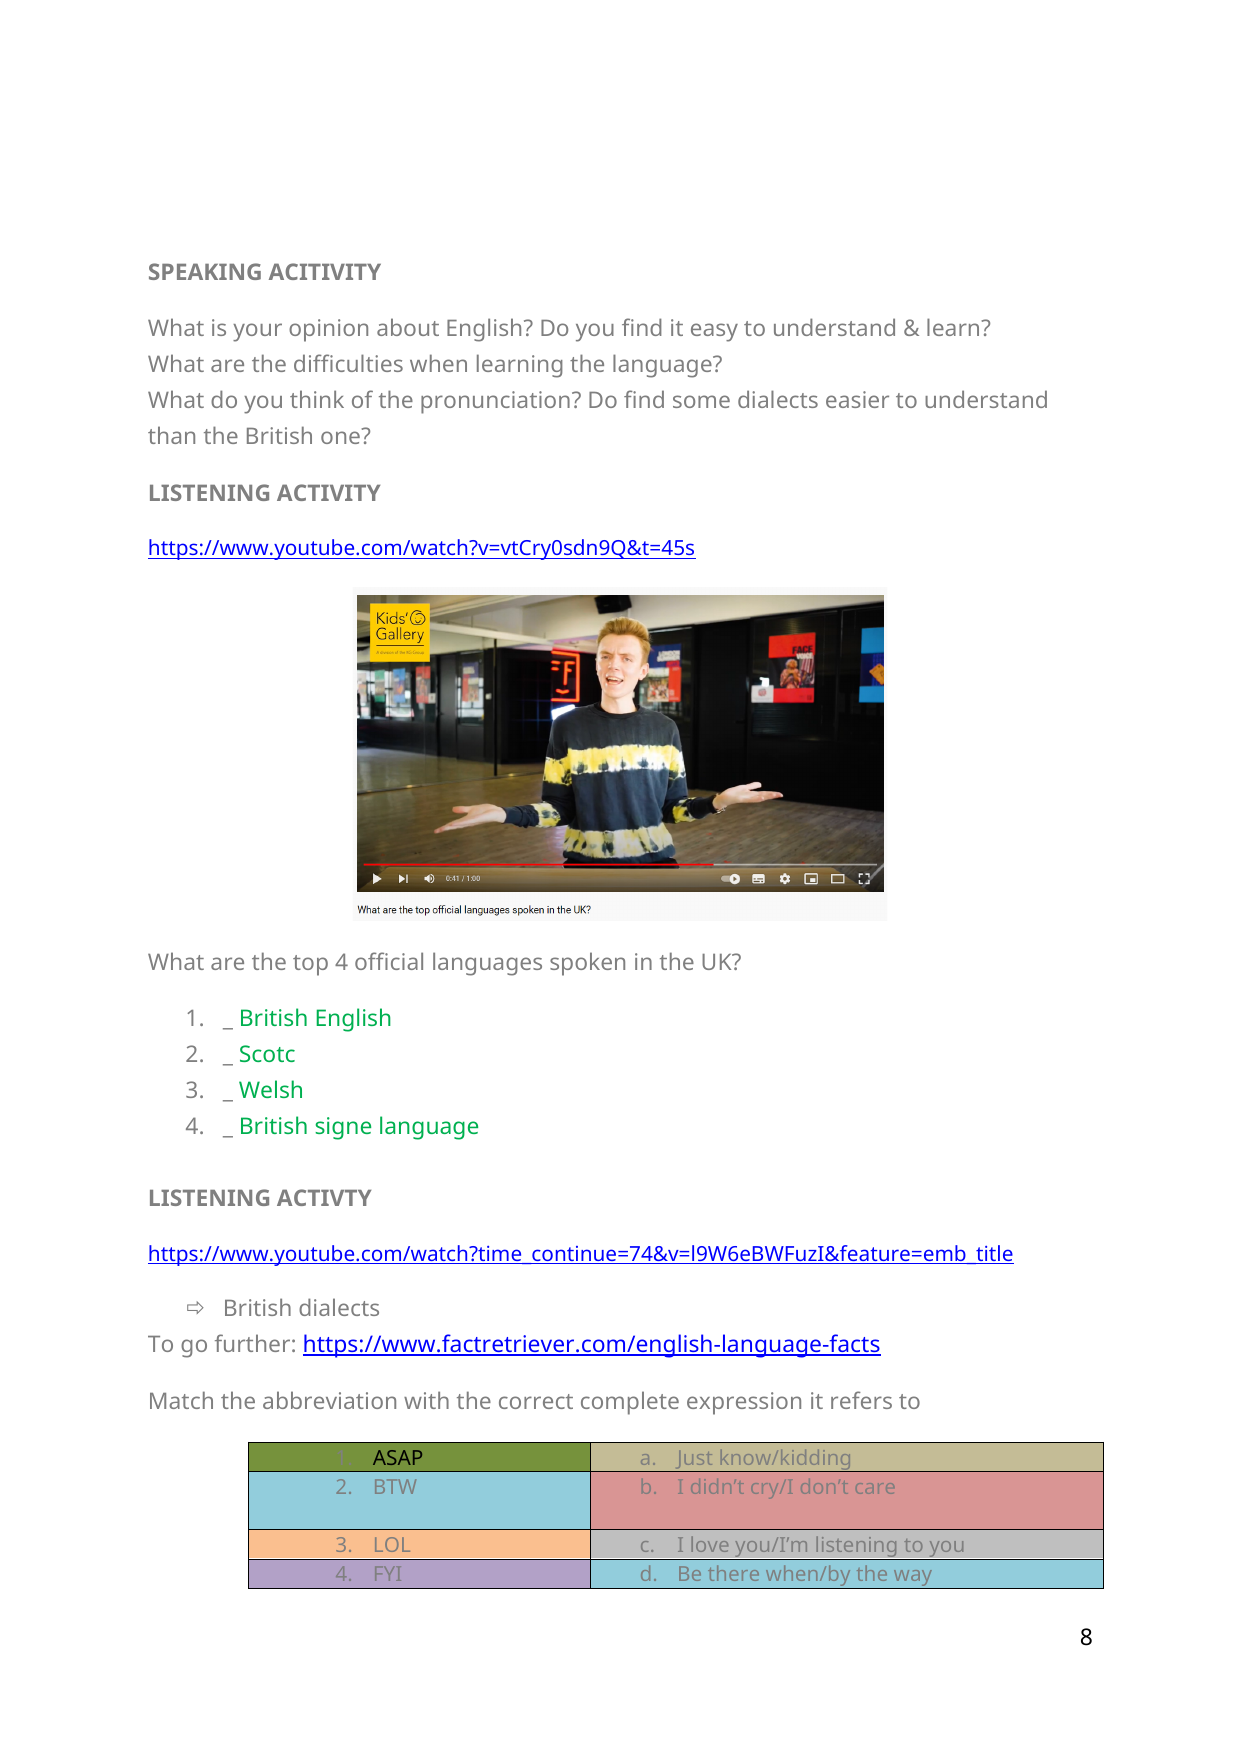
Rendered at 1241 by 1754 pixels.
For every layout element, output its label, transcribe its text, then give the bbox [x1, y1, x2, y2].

text Match the abbreviation with the correct complete expression it refers to [148, 1385, 1093, 1416]
text LISTENING ACTIVITY [148, 477, 1093, 508]
list _ Scotc [185, 1038, 1093, 1069]
text What are the top 4 official languages spoken in the UK? [148, 945, 1093, 977]
text https://www.youtube.com/watch?time_continue=74&v=l9W6eBWFuzI&feature=emb_title [148, 1239, 1093, 1267]
text To go further: https://www.factretriever.com/english-language-facts [148, 1328, 1093, 1359]
table_header ASAP [249, 1443, 590, 1471]
text https://www.youtube.com/watch?v=vtCry0sdn9Q&t=45s [148, 533, 1093, 562]
table_cell I didn’t cry/I don’t care [591, 1472, 1103, 1529]
list _ British signe language [185, 1110, 1093, 1141]
list _ Welsh [185, 1074, 1093, 1105]
text LISTENING ACTIVTY [148, 1182, 1093, 1213]
table_cell LOL [249, 1530, 590, 1558]
table_header Just know/kidding [591, 1443, 1103, 1471]
table_cell BTW [249, 1472, 590, 1529]
table_cell FYI [249, 1560, 590, 1588]
list British dialects [185, 1292, 1093, 1323]
text What is your opinion about English? Do you find it easy to understand & learn? What are the difficulties when learning the language? What do you think of the pronunciation? Do find some dialects easier to understand than the British one? [148, 312, 1093, 451]
list _ British English [185, 1002, 1093, 1033]
table_cell Be there when/by the way [591, 1560, 1103, 1588]
table_cell I love you/I’m listening to you [591, 1530, 1103, 1558]
text SPEAKING ACITIVITY [148, 255, 1093, 287]
picture [352, 587, 888, 921]
